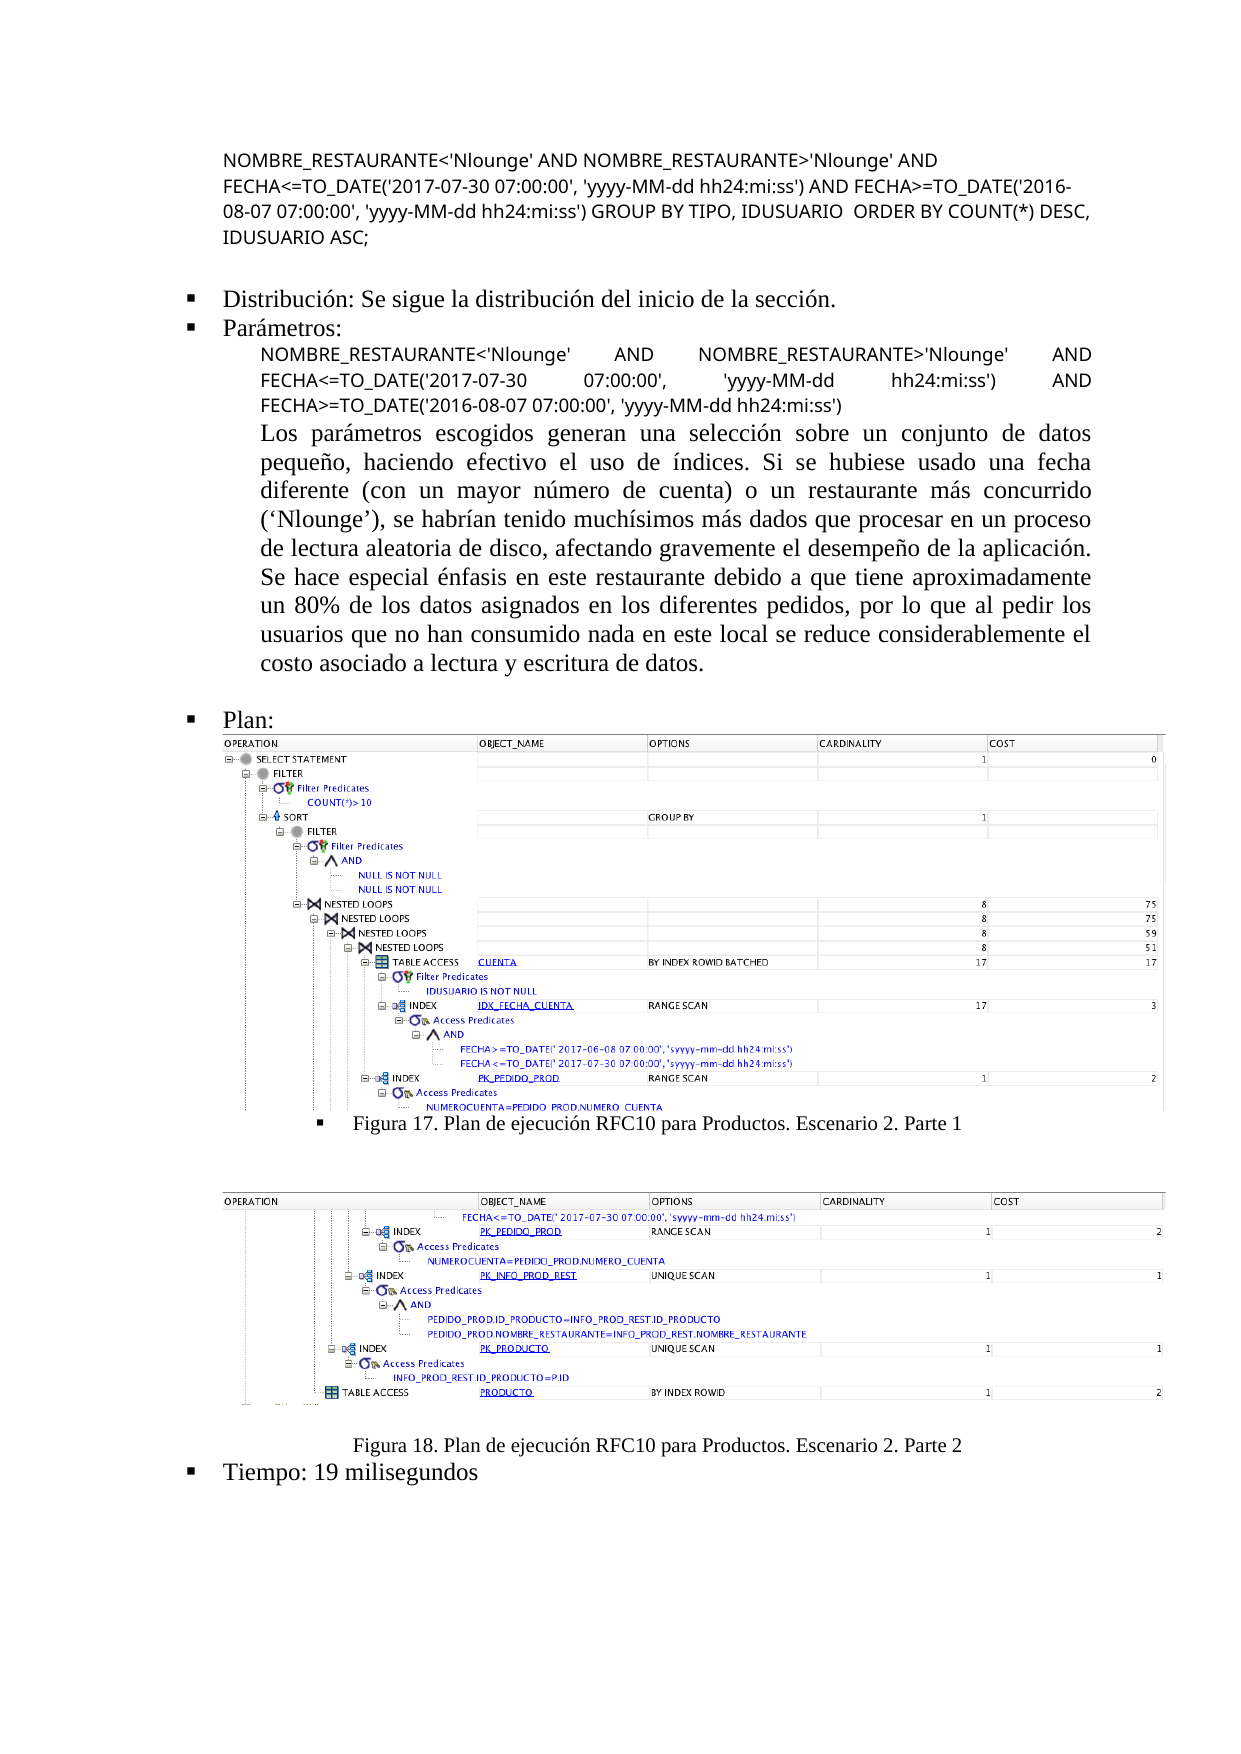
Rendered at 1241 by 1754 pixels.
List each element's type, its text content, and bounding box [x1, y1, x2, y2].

list Distribución: Se sigue la distribución del inicio de la sección. [185, 284, 1092, 313]
list Figura 18. Plan de ejecución RFC10 para Productos. Escenario 2. Parte 2 [223, 1433, 1092, 1457]
list NOMBRE_RESTAURANTE<'Nlounge' AND NOMBRE_RESTAURANTE>'Nlounge' AND FECHA<=TO_DATE('2017-07-30 07:00:00', 'yyyy-MM-dd hh24:mi:ss') AND FECHA>=TO_DATE('2016-08-07 07:00:00', 'yyyy-MM-dd hh24:mi:ss') [260, 341, 1092, 418]
list Parámetros: [185, 313, 1092, 341]
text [223, 148, 1092, 250]
list Plan: [185, 705, 1092, 734]
list Figura 17. Plan de ejecución RFC10 para Productos. Escenario 2. Parte 1 [185, 1111, 1092, 1134]
list Los parámetros escogidos generan una selección sobre un conjunto de datos pequeño, haciendo efectivo el uso de índices. Si se hubiese usado una fecha diferente (con un mayor número de cuenta) o un restaurante más concurrido (‘Nlounge’), se habrían tenido muchísimos más dados que procesar en un proceso de lectura aleatoria de disco, afectando gravemente el desempeño de la aplicación. Se hace especial énfasis en este restaurante debido a que tiene aproximadamente un 80% de los datos asignados en los diferentes pedidos, por lo que al pedir los usuarios que no han consumido nada en este local se reduce considerablemente el costo asociado a lectura y escritura de datos. [260, 418, 1092, 677]
list Tiempo: 19 milisegundos [185, 1457, 1092, 1486]
picture [222, 1192, 1166, 1405]
picture [222, 734, 1166, 1111]
